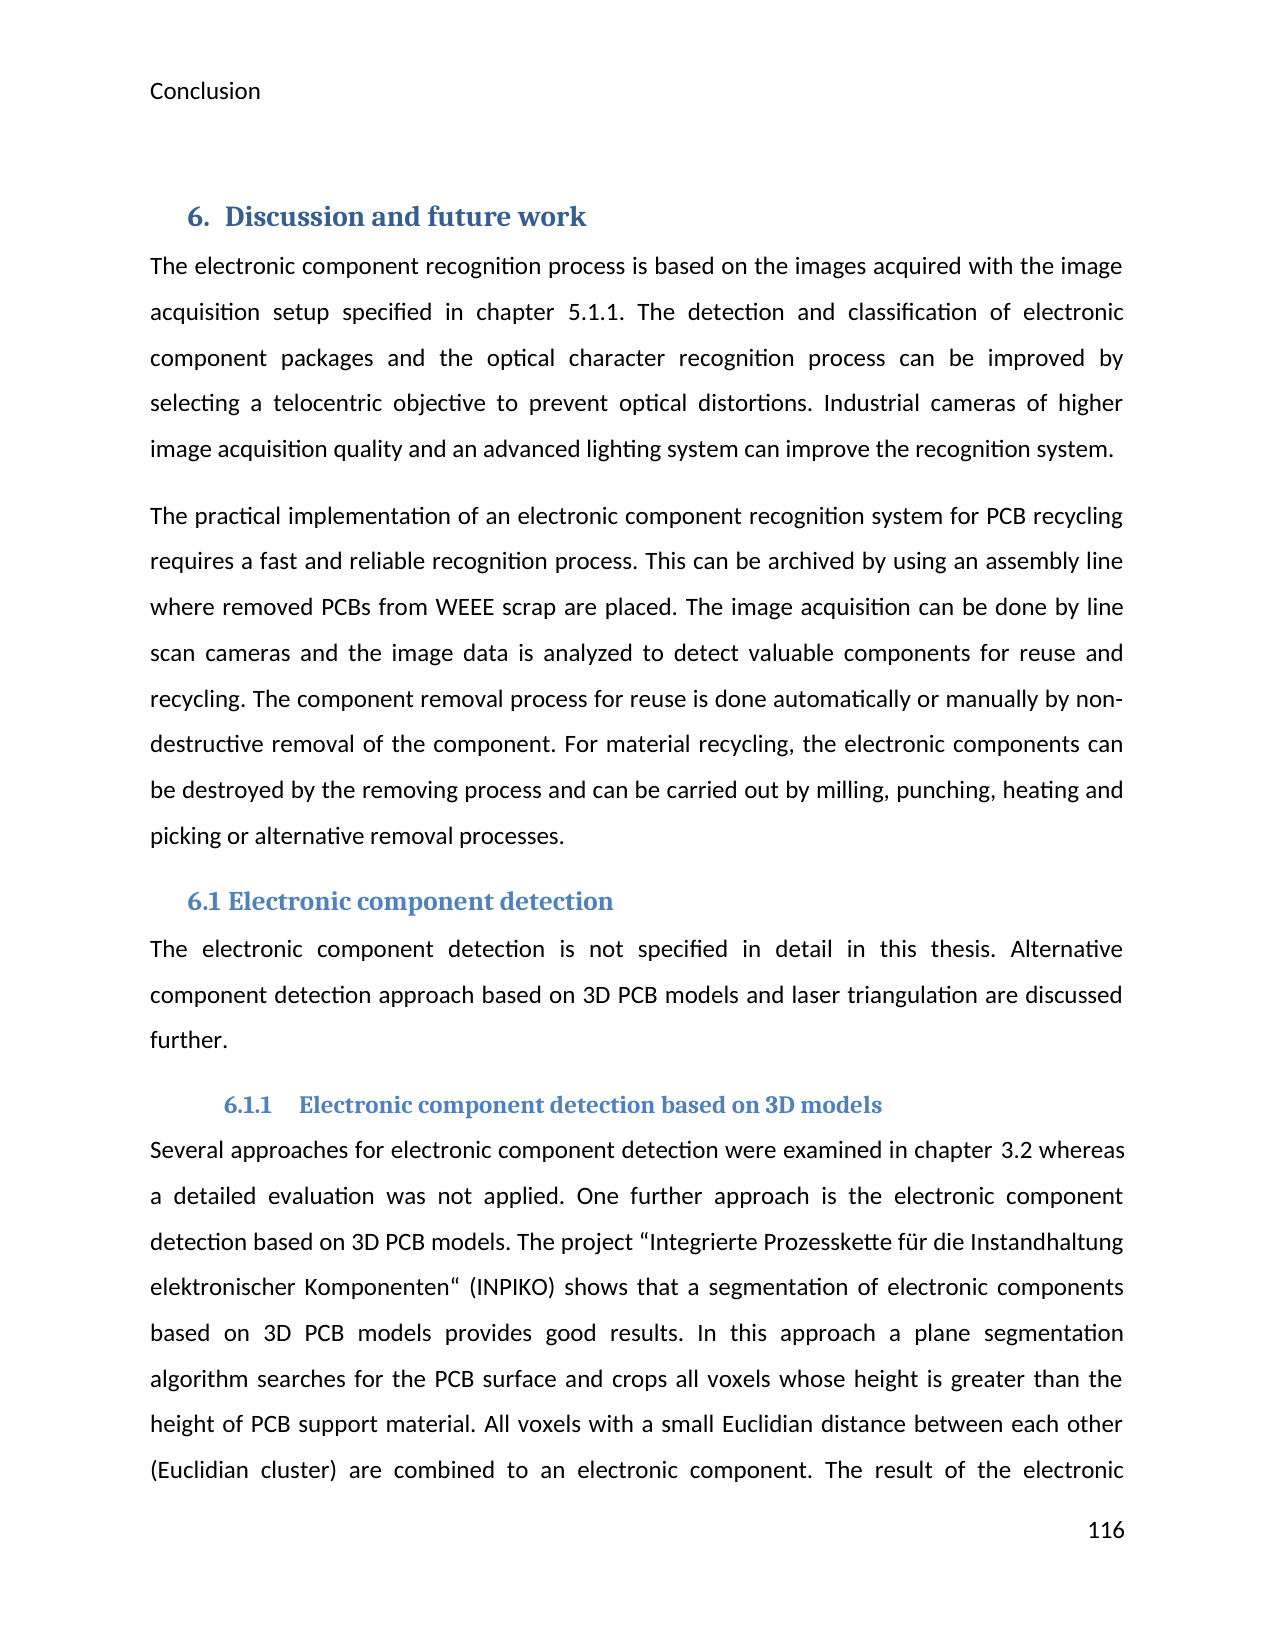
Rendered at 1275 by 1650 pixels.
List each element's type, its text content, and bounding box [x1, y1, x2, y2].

subtitle Electronic component detection based on 3D models [224, 1091, 1125, 1120]
text The electronic component detection is not specified in detail in this thesis. Alternative component detection approach based on 3D PCB models and laser triangulation are discussed further. [150, 933, 1125, 1055]
subtitle Discussion and future work [187, 200, 1125, 233]
text The electronic component recognition process is based on the images acquired with the image acquisition setup specified in chapter 5.1.1. The detection and classification of electronic component packages and the optical character recognition process can be improved by selecting a telocentric objective to prevent optical distortions. Industrial cameras of higher image acquisition quality and an advanced lighting system can improve the recognition system. [150, 250, 1125, 464]
subtitle Electronic component detection [187, 886, 1125, 918]
text The practical implementation of an electronic component recognition system for PCB recycling requires a fast and reliable recognition process. This can be archived by using an assembly line where removed PCBs from WEEE scrap are placed. The image acquisition can be done by line scan cameras and the image data is analyzed to detect valuable components for reuse and recycling. The component removal process for reuse is done automatically or manually by non-destructive removal of the component. For material recycling, the electronic components can be destroyed by the removing process and can be carried out by milling, punching, heating and picking or alternative removal processes. [150, 500, 1125, 850]
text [150, 1134, 1125, 1485]
